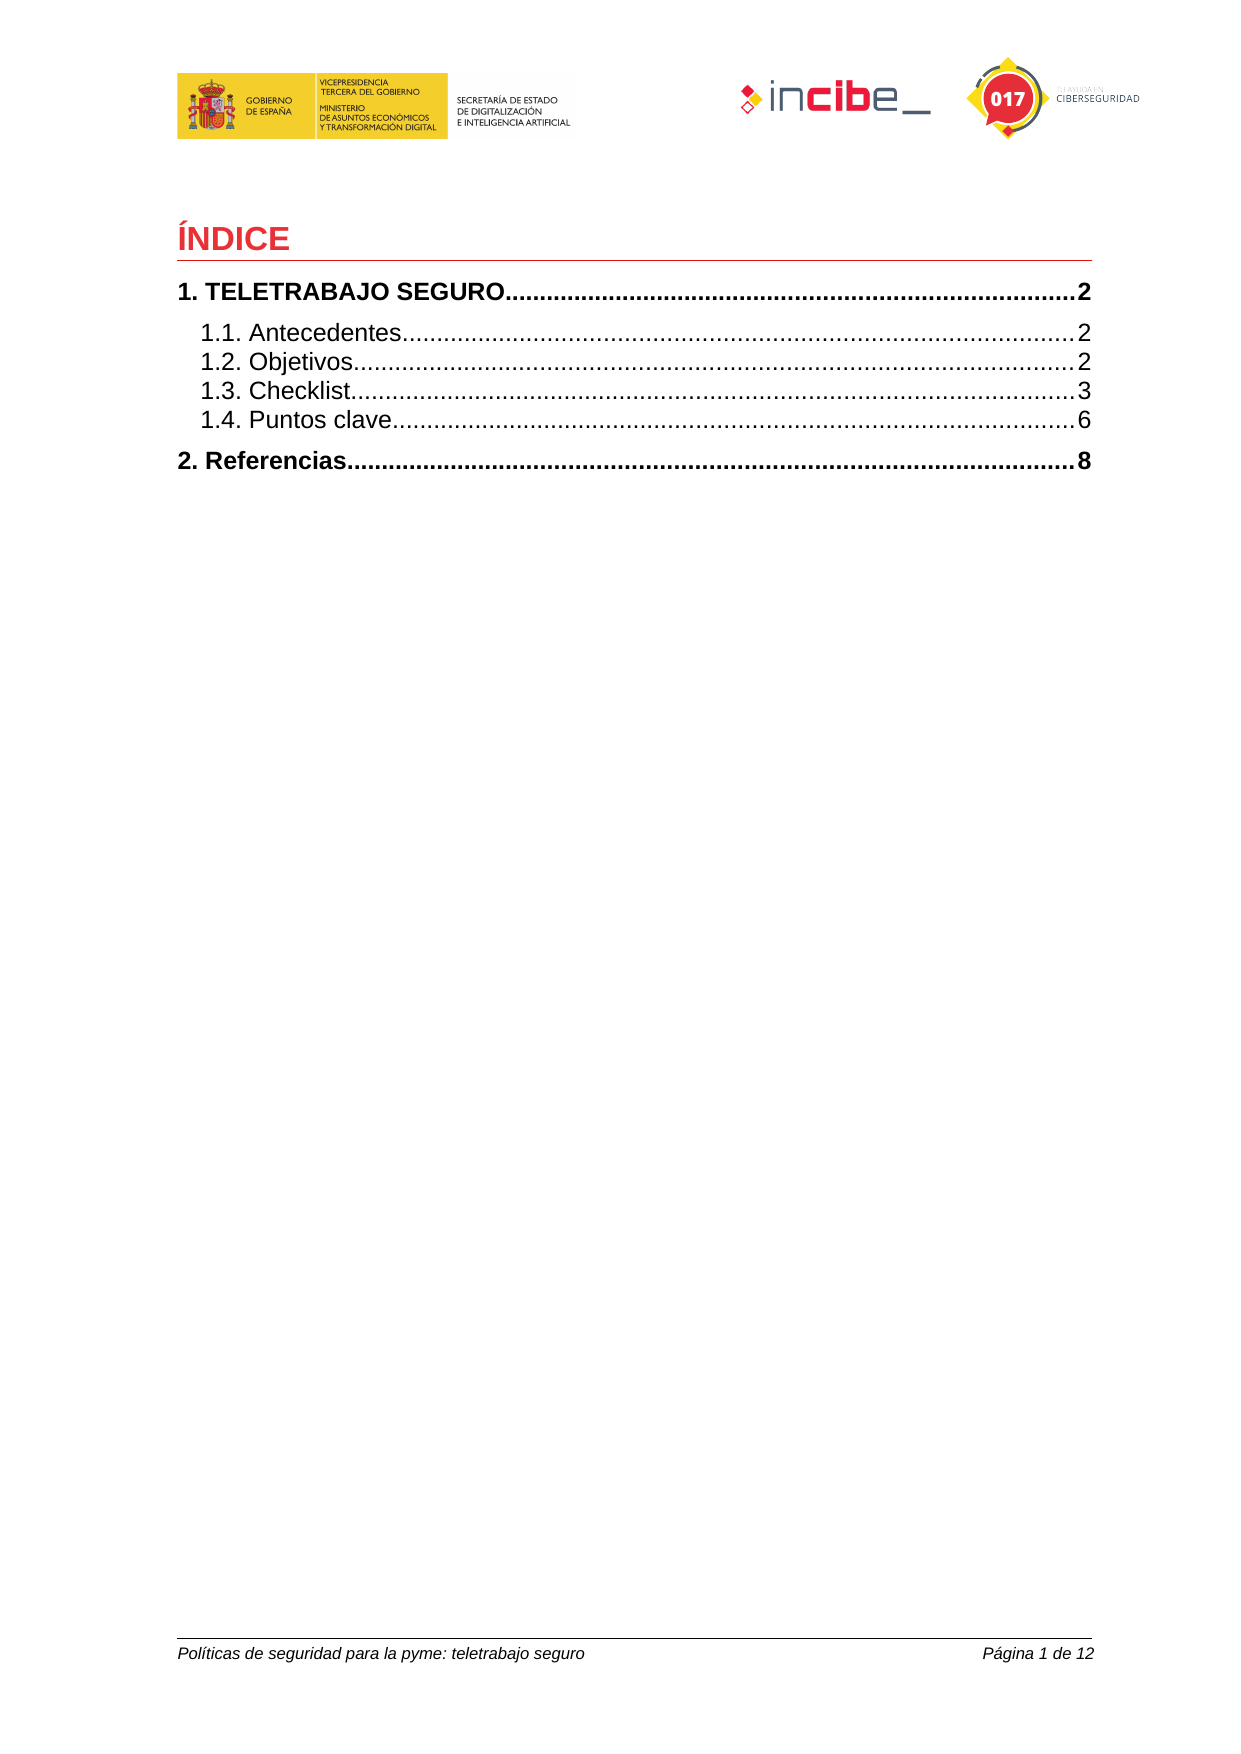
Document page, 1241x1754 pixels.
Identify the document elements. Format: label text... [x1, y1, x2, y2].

text 1. TELETRABAJO SEGURO 2 [177, 277, 1092, 306]
text 1.4. Puntos clave 6 [200, 404, 1092, 433]
text 1.3. Checklist 3 [200, 376, 1092, 404]
picture [699, 80, 931, 118]
picture [965, 55, 1140, 142]
picture [177, 73, 578, 139]
text ÍNDICE [177, 219, 1092, 260]
text 1.2. Objetivos 2 [200, 347, 1092, 376]
text 2. Referencias 8 [177, 446, 1092, 474]
text 1.1. Antecedentes 2 [200, 318, 1092, 347]
